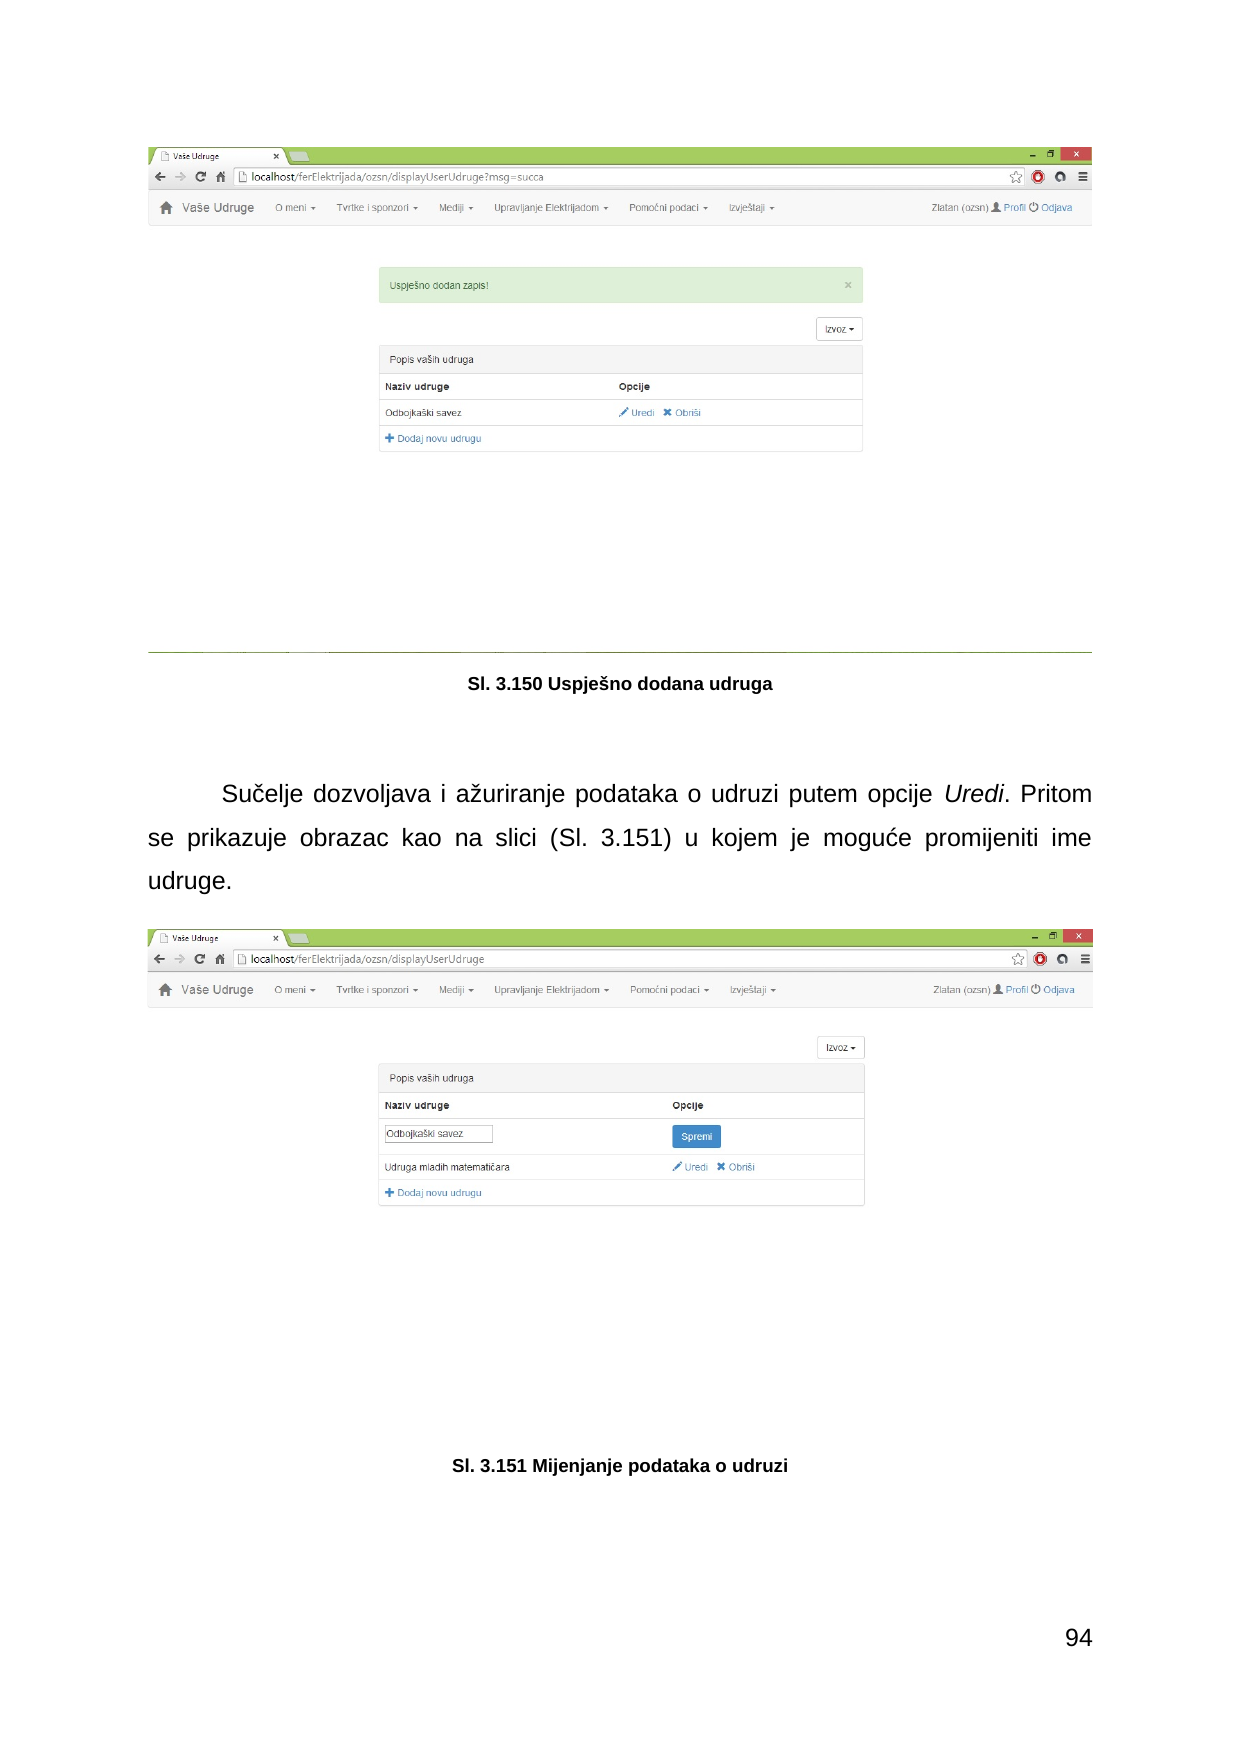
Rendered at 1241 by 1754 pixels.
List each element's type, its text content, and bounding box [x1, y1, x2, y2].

picture [147, 929, 1093, 1435]
picture [148, 147, 1092, 653]
